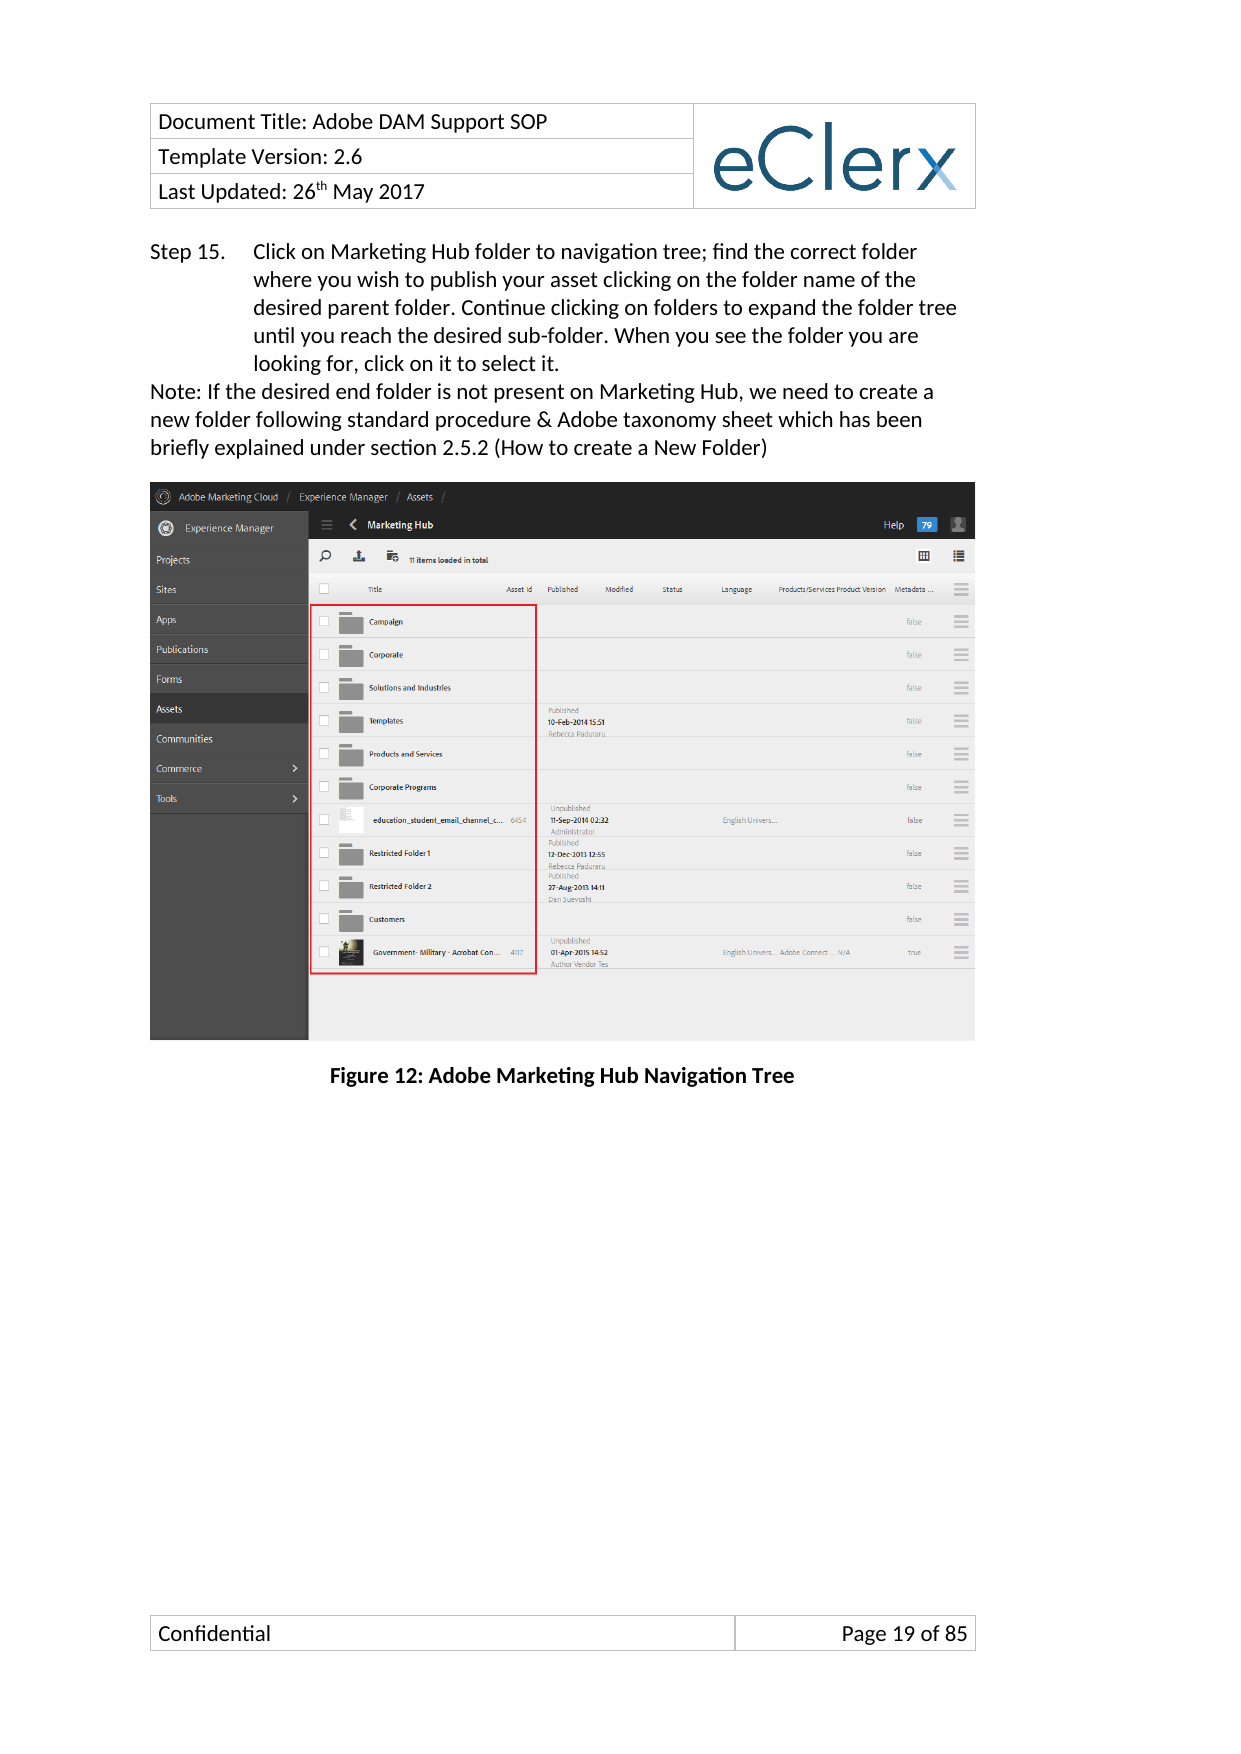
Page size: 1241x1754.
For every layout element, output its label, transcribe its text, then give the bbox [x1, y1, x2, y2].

picture [711, 108, 958, 204]
picture [150, 482, 976, 1041]
list Click on Marketing Hub folder to navigation tree; find the correct folder where you wish to publish your asset clicking on the folder name of the desired parent folder. Continue clicking on folders to expand the folder tree until you reach the desired sub-folder. When you see the folder you are looking for, click on it to select it. [150, 237, 975, 377]
text Figure 12: Adobe Marketing Hub Navigation Tree [150, 1061, 975, 1089]
list Note: If the desired end folder is not present on Marketing Hub, we need to create a new folder following standard procedure & Adobe taxonomy sheet which has been briefly explained under section 2.5.2 (How to create a New Folder) [150, 377, 975, 462]
